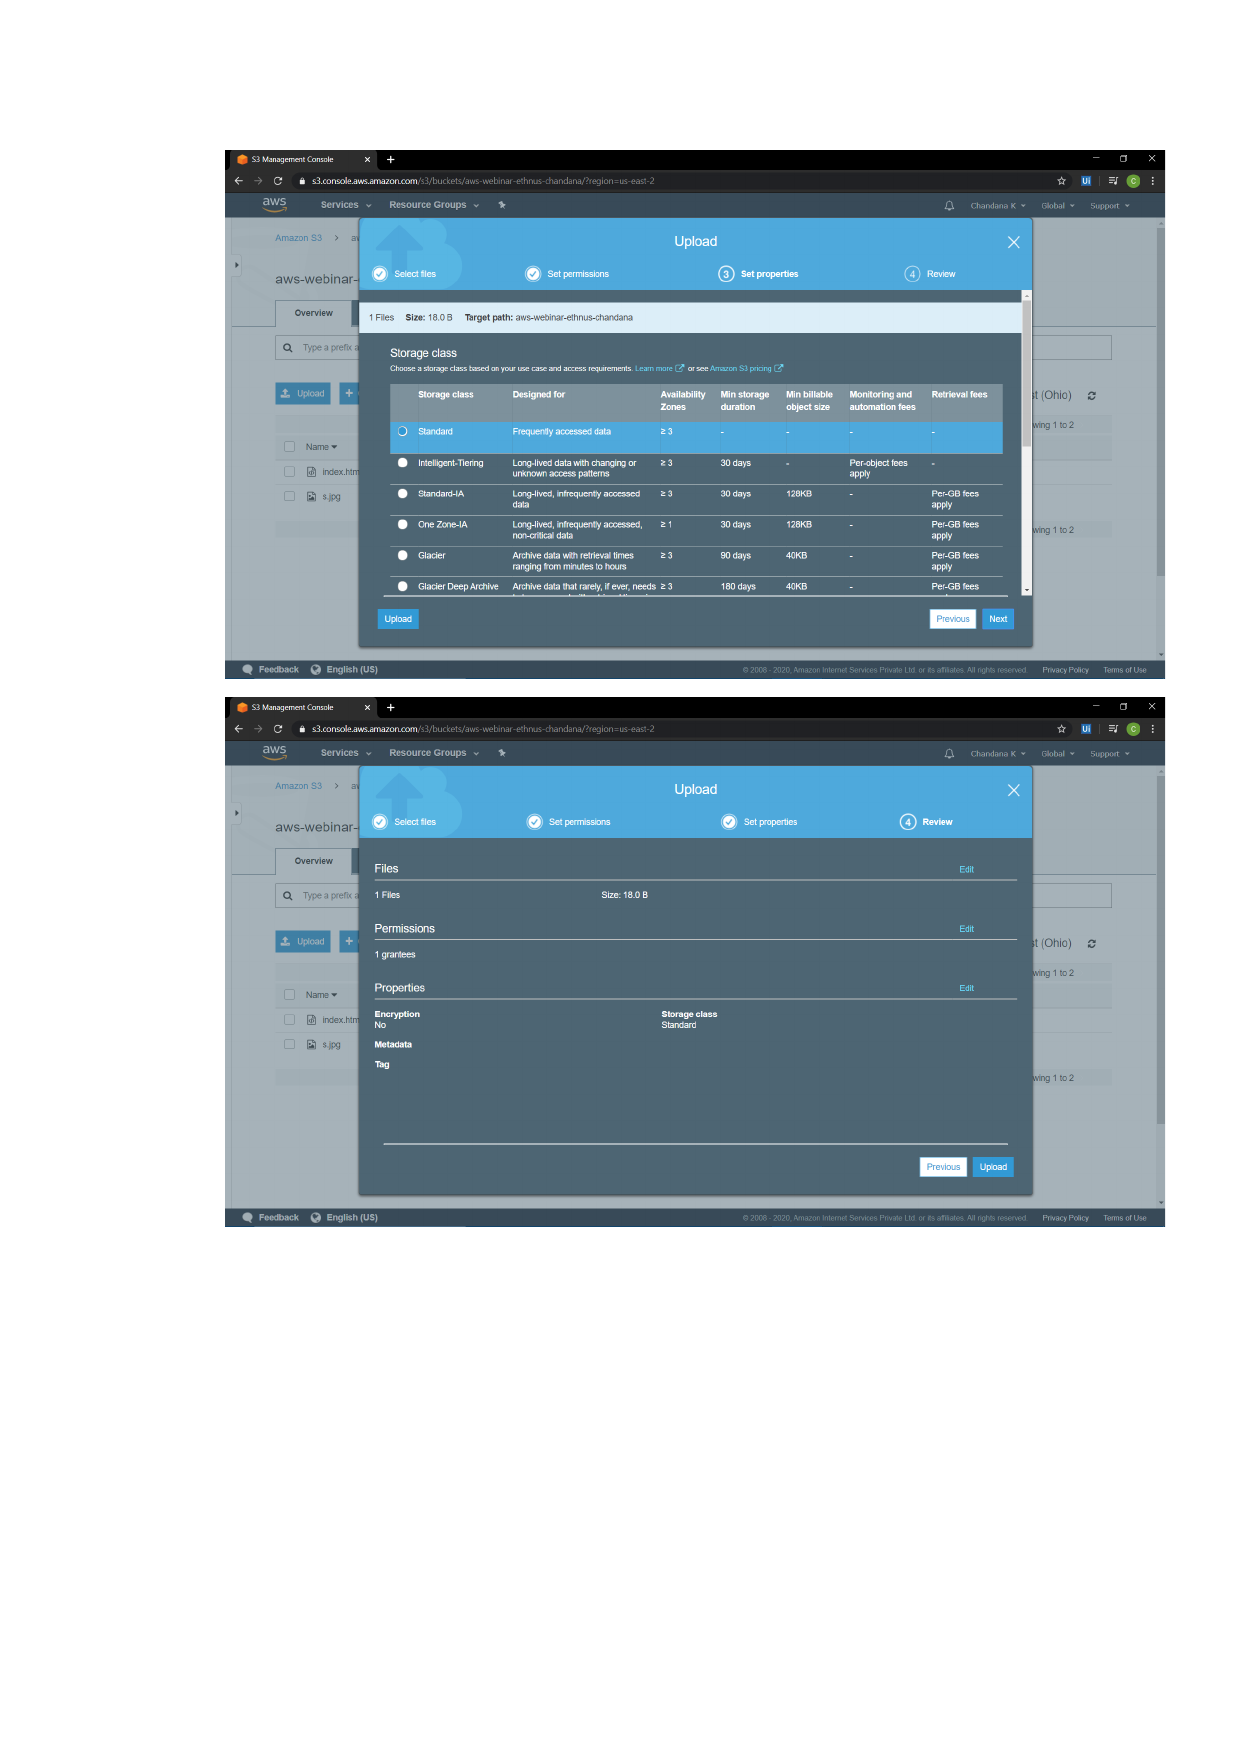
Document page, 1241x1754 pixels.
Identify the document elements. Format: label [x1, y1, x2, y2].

picture [225, 697, 1166, 1227]
picture [225, 150, 1166, 679]
